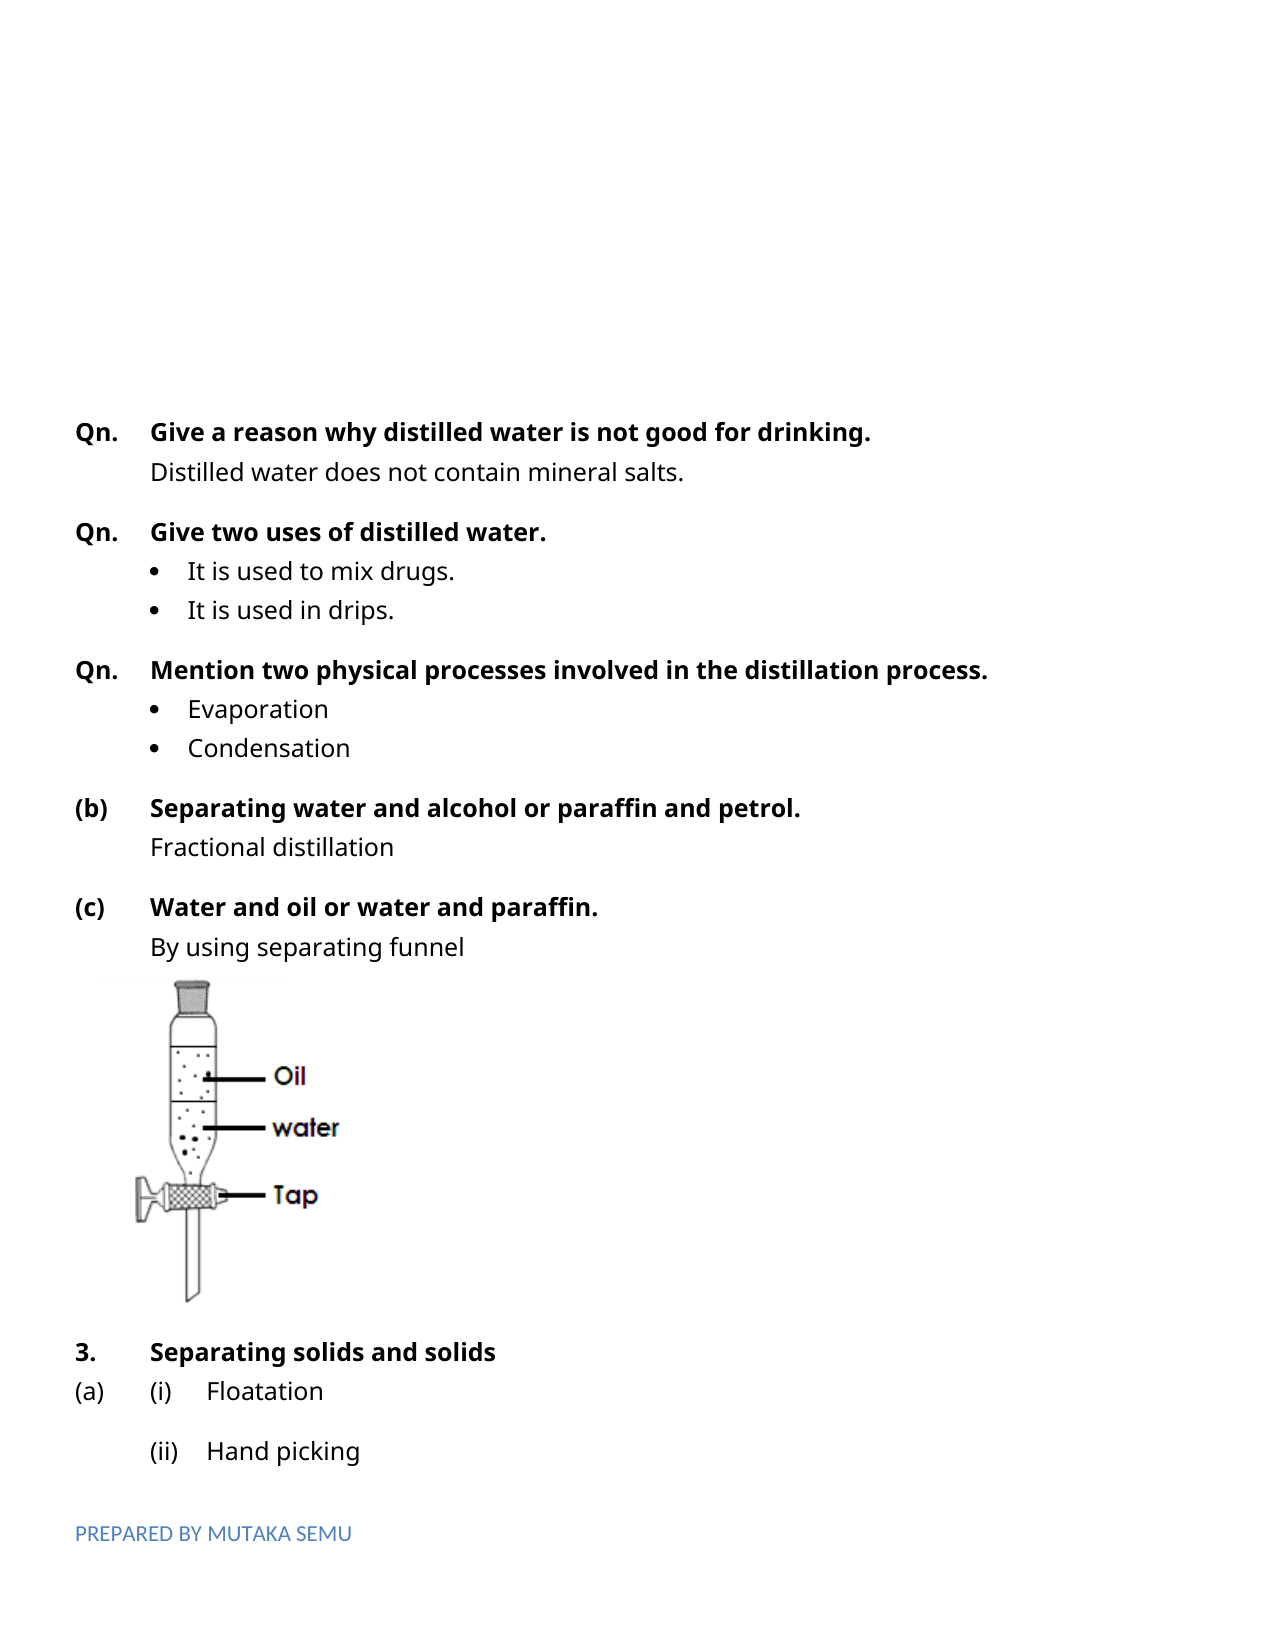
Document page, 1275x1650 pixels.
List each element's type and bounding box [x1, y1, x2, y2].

picture [98, 971, 349, 1306]
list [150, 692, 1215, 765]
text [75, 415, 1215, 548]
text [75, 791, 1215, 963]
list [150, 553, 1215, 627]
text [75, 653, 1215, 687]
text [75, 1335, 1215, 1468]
